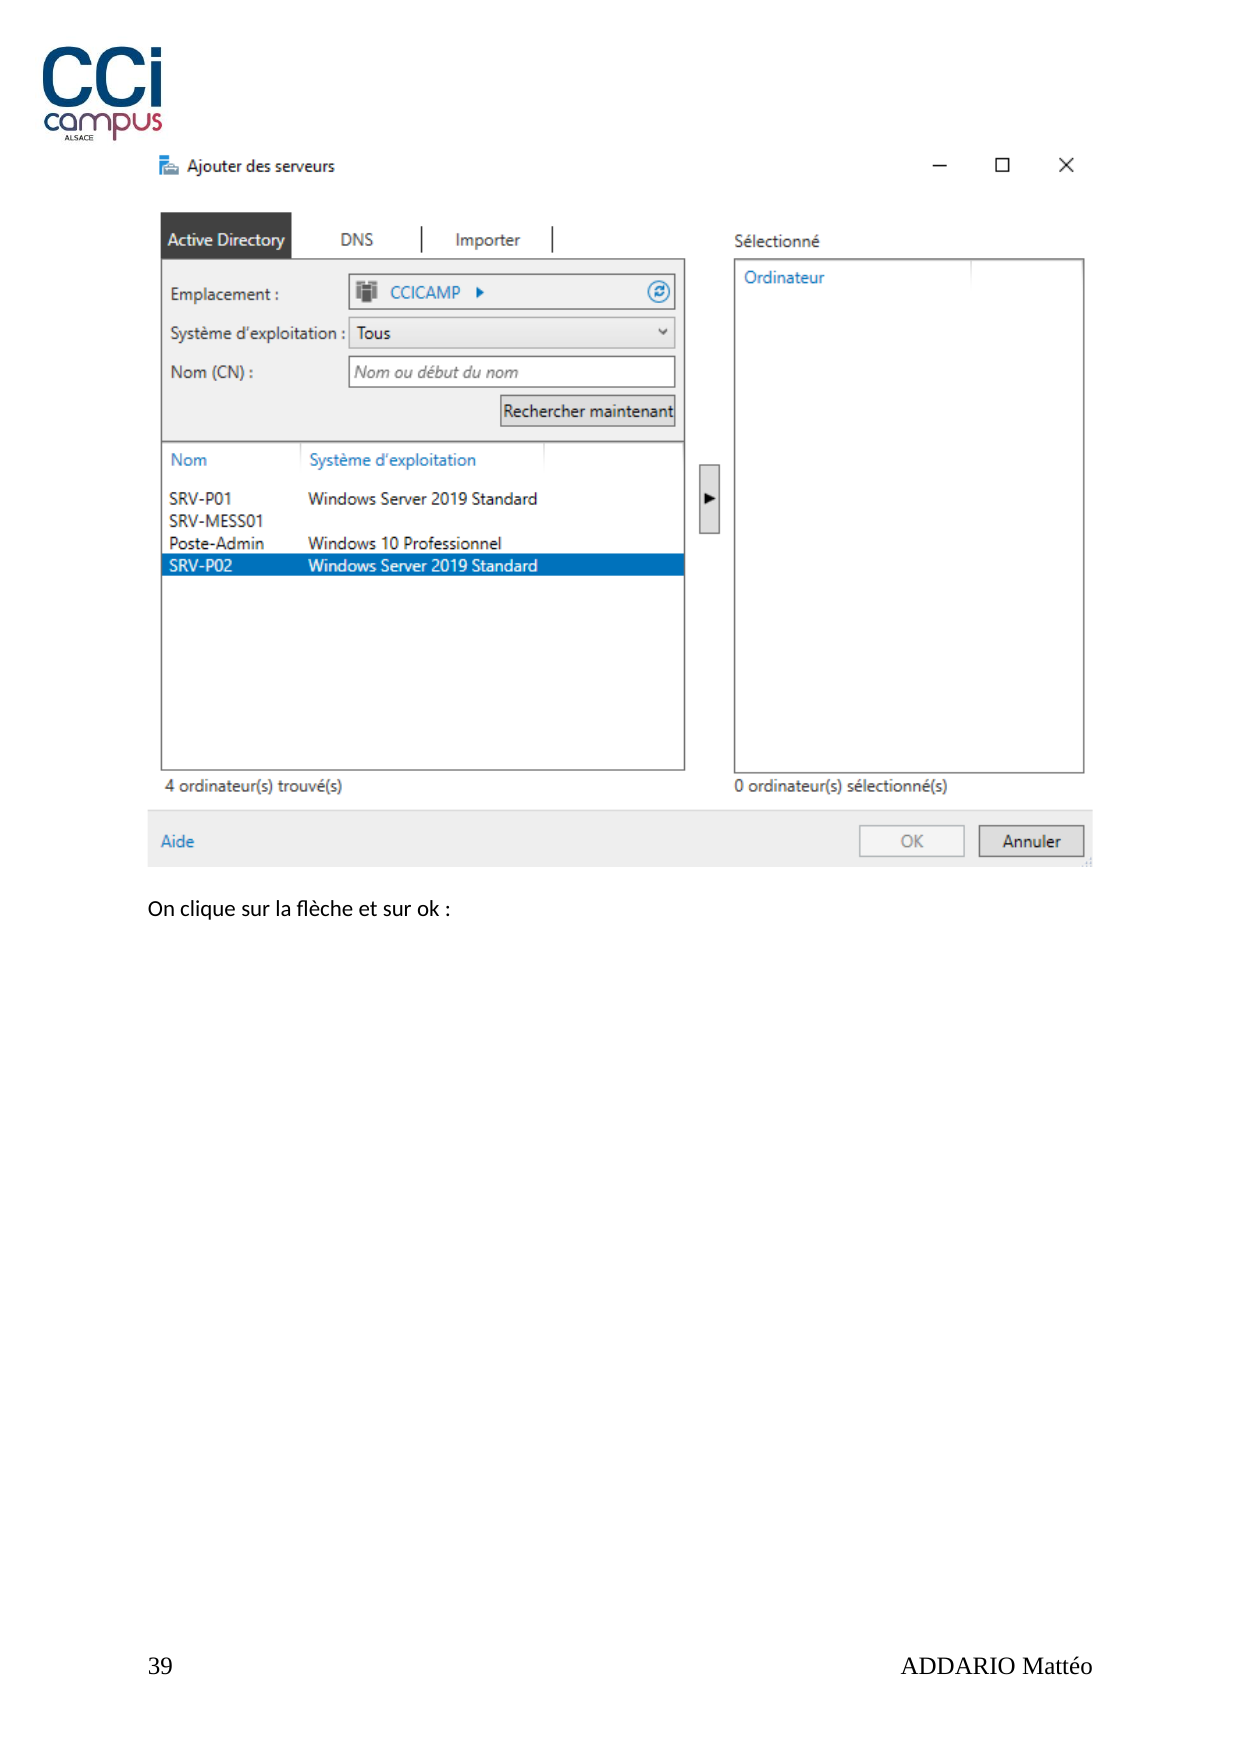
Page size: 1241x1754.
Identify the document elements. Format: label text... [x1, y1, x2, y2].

picture [35, 26, 1093, 867]
text On clique sur la flèche et sur ok : [148, 894, 1093, 922]
